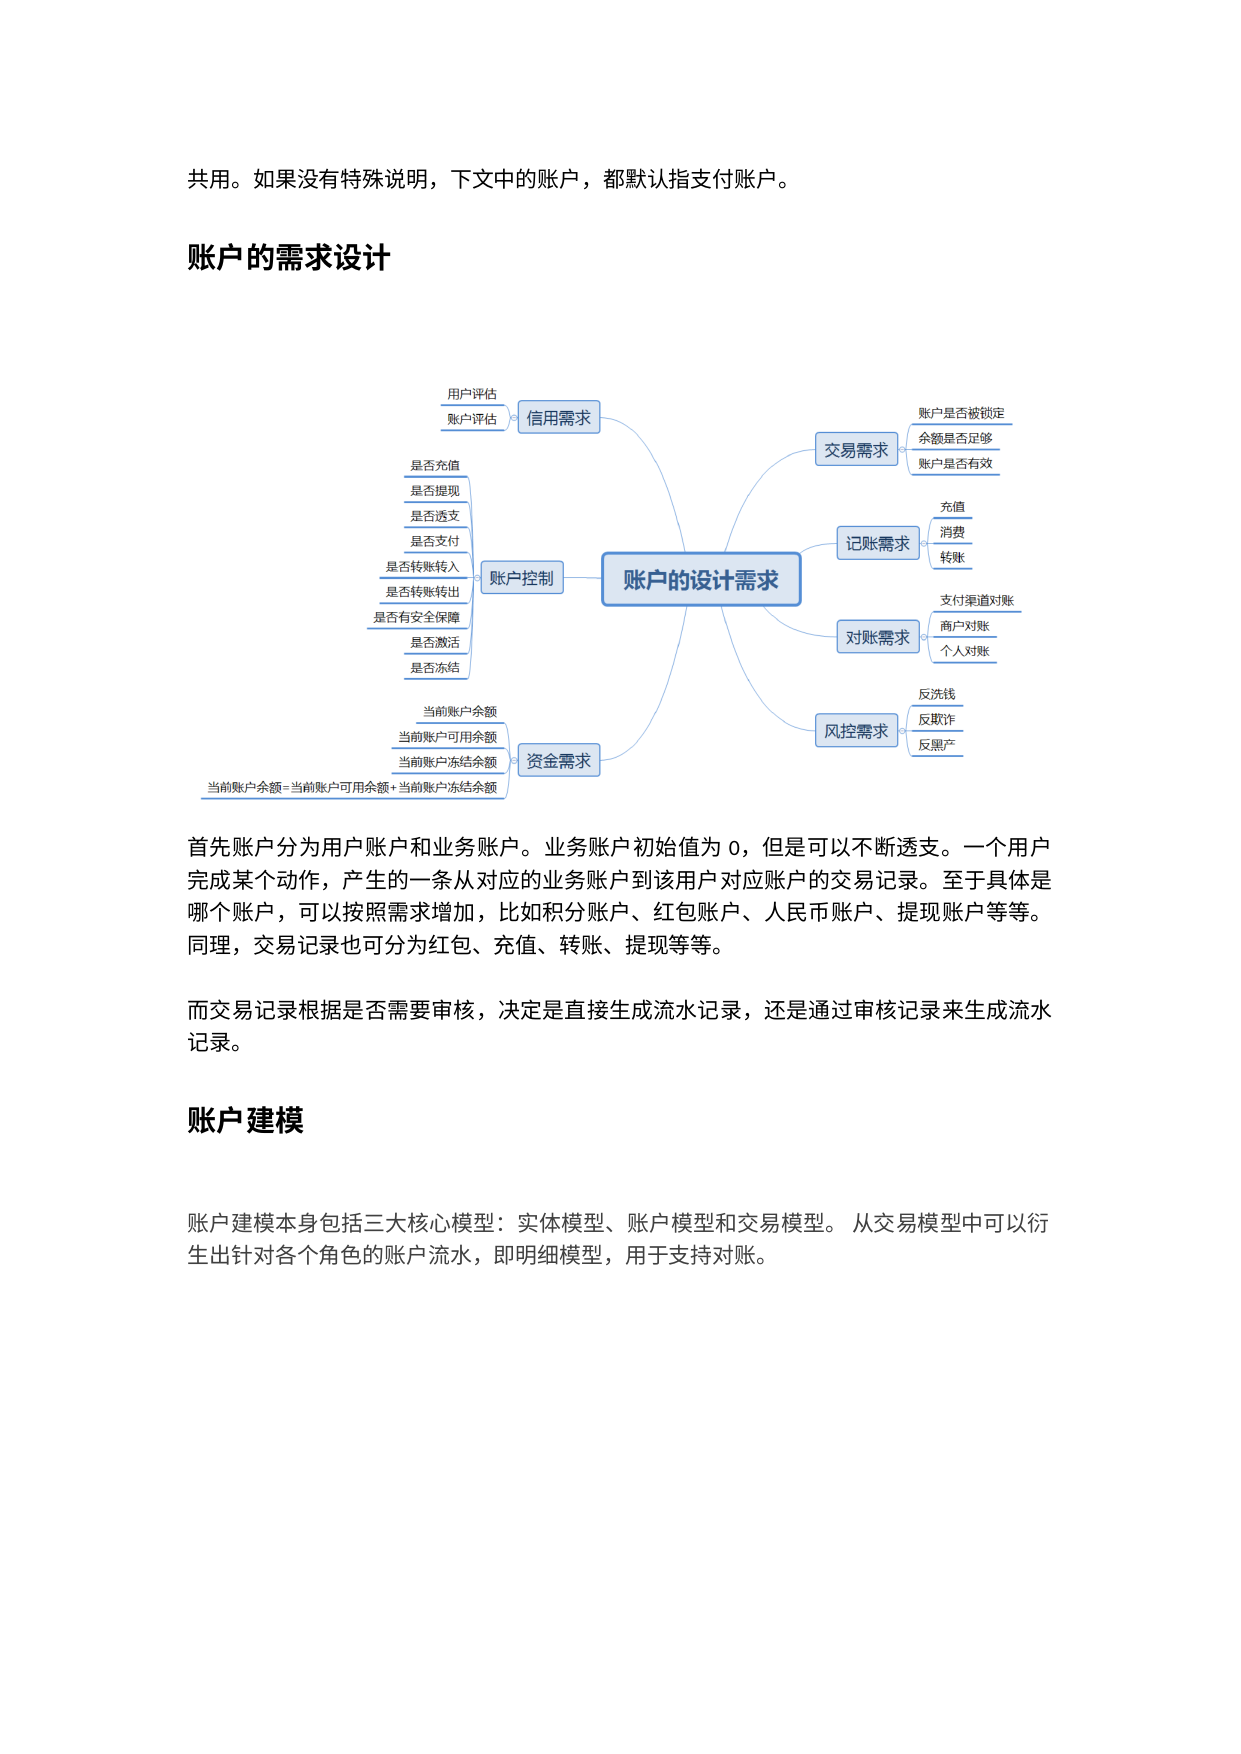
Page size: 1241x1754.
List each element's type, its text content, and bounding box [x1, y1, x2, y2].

text 首先账户分为用户账户和业务账户。业务账户初始值为0，但是可以不断透支。一个用户完成某个动作，产生的一条从对应的业务账户到该用户对应账户的交易记录。至于具体是哪个账户，可以按照需求增加，比如积分账户、红包账户、人民币账户、提现账户等等。同理，交易记录也可分为红包、充值、转账、提现等等。 [187, 830, 1053, 960]
picture [187, 375, 1053, 803]
subtitle 账户的需求设计 [187, 224, 1053, 289]
subtitle 账户建模 [187, 1087, 1053, 1152]
text 账户体系设计首先要区分两个概念，支付账户和登录账号。 这是两个不同业务领域的概念。 支付账户 指用户在支付系统中用于交易的资金所有者权益的凭证。 登录账号 指用户在系统中的登录的凭证和个人信息。 一个用户可以有多个登录账户，一个登录账户可以有多个支付账户，比如零钱账户，储值卡账户等。 一般来说，支付账户不会在多个登录账户之间共用。如果没有特殊说明，下文中的账户，都默认指支付账户。 [187, 162, 1053, 194]
text 账户建模本身包括三大核心模型：实体模型、账户模型和交易模型。 从交易模型中可以衍生出针对各个角色的账户流水，即明细模型，用于支持对账。 [187, 1206, 1053, 1271]
text 而交易记录根据是否需要审核，决定是直接生成流水记录，还是通过审核记录来生成流水记录。 [187, 992, 1053, 1057]
